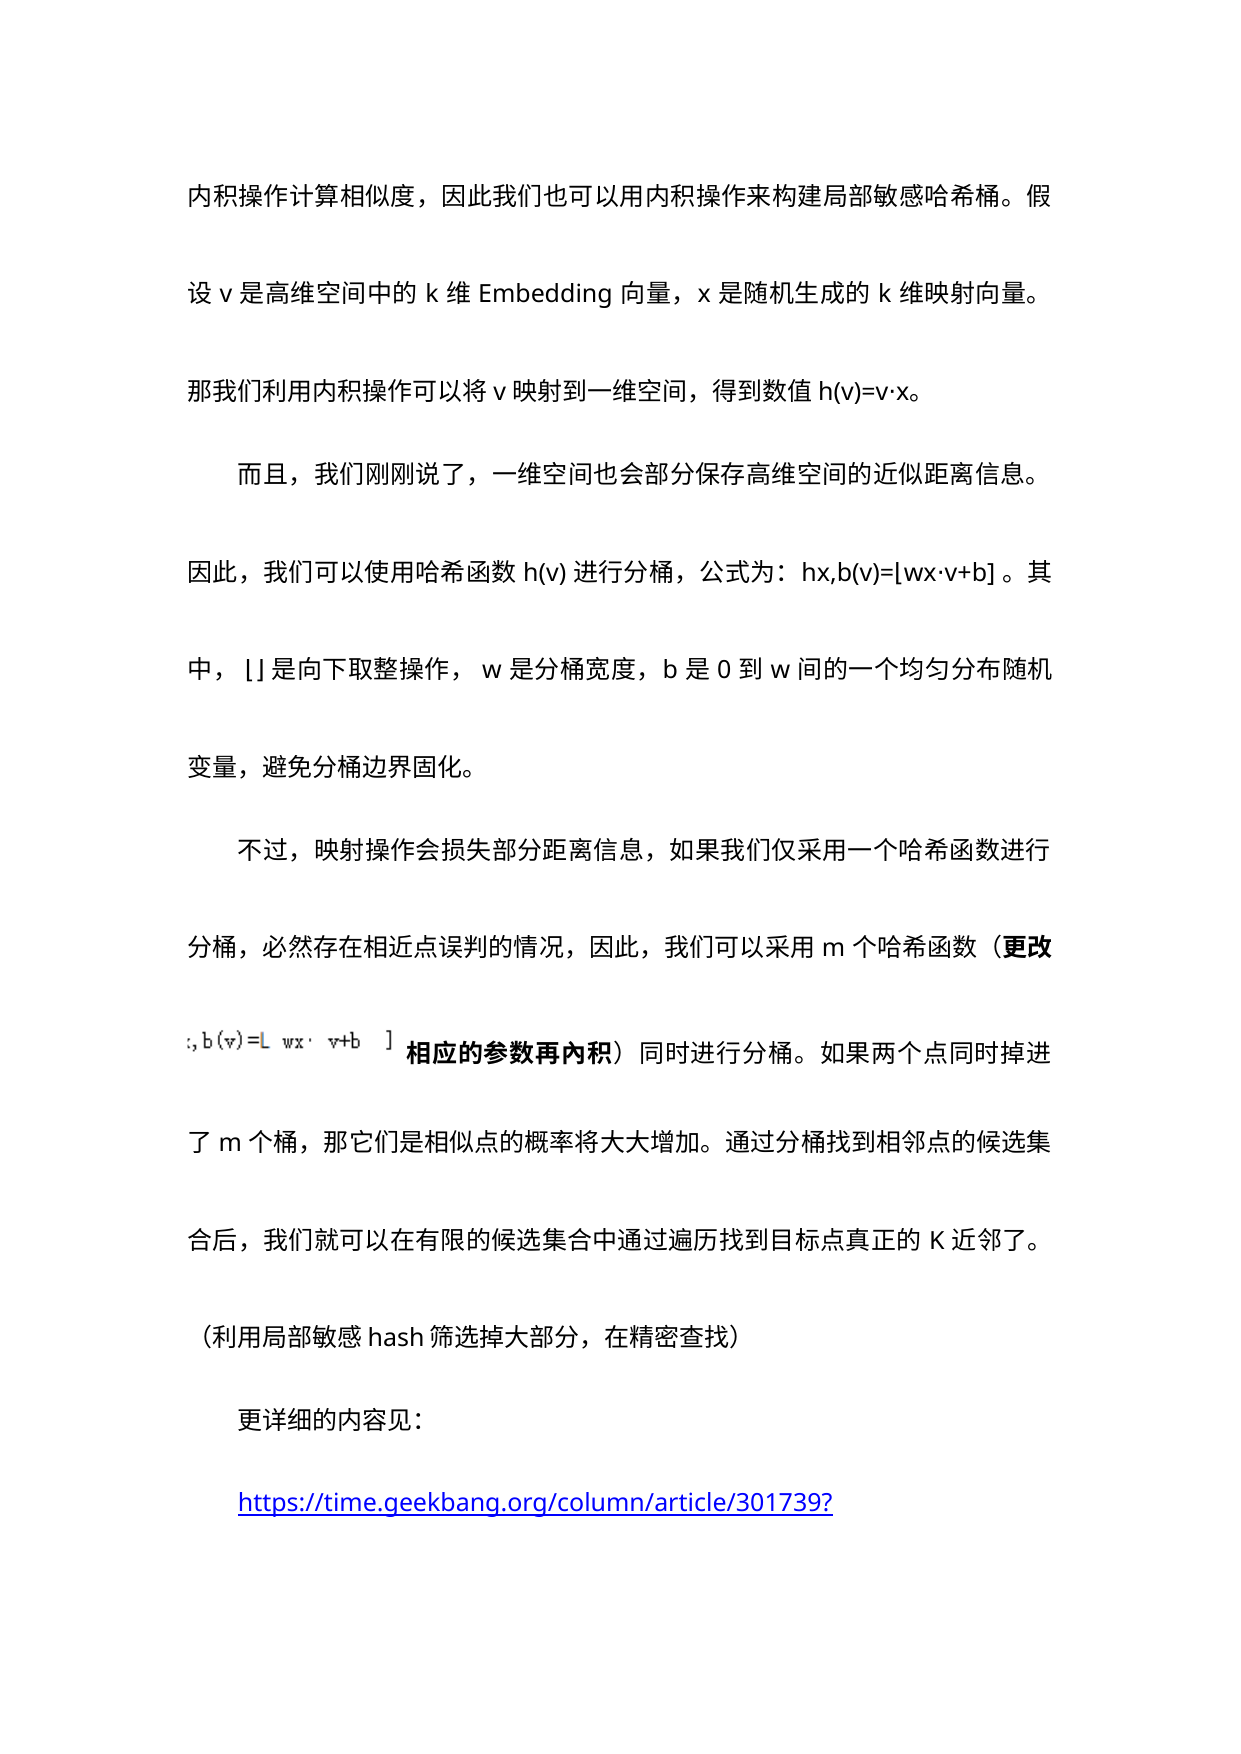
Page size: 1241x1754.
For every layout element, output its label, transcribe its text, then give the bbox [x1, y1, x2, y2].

picture [187, 1016, 407, 1063]
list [187, 1469, 1053, 1534]
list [187, 162, 1053, 422]
list 不过，映射操作会损失部分距离信息，如果我们仅采用一个哈希函数进行分桶，必然存在相近点误判的情况，因此，我们可以采用 m 个哈希函数（更改相应的参数再內积）同时进行分桶。如果两个点同时掉进了 m 个桶，那它们是相似点的概率将大大增加。通过分桶找到相邻点的候选集合后，我们就可以在有限的候选集合中通过遍历找到目标点真正的 K 近邻了。（利用局部敏感hash筛选掉大部分，在精密查找） [187, 816, 1053, 1368]
list 更详细的内容见： [187, 1386, 1053, 1451]
list 而且，我们刚刚说了，一维空间也会部分保存高维空间的近似距离信息。因此，我们可以使用哈希函数 h(v) 进行分桶，公式为：hx,b(v)=⌊wx⋅v+b​] 。其中， ⌊⌋ 是向下取整操作， w 是分桶宽度，b 是 0 到 w 间的一个均匀分布随机变量，避免分桶边界固化。 [187, 440, 1053, 798]
